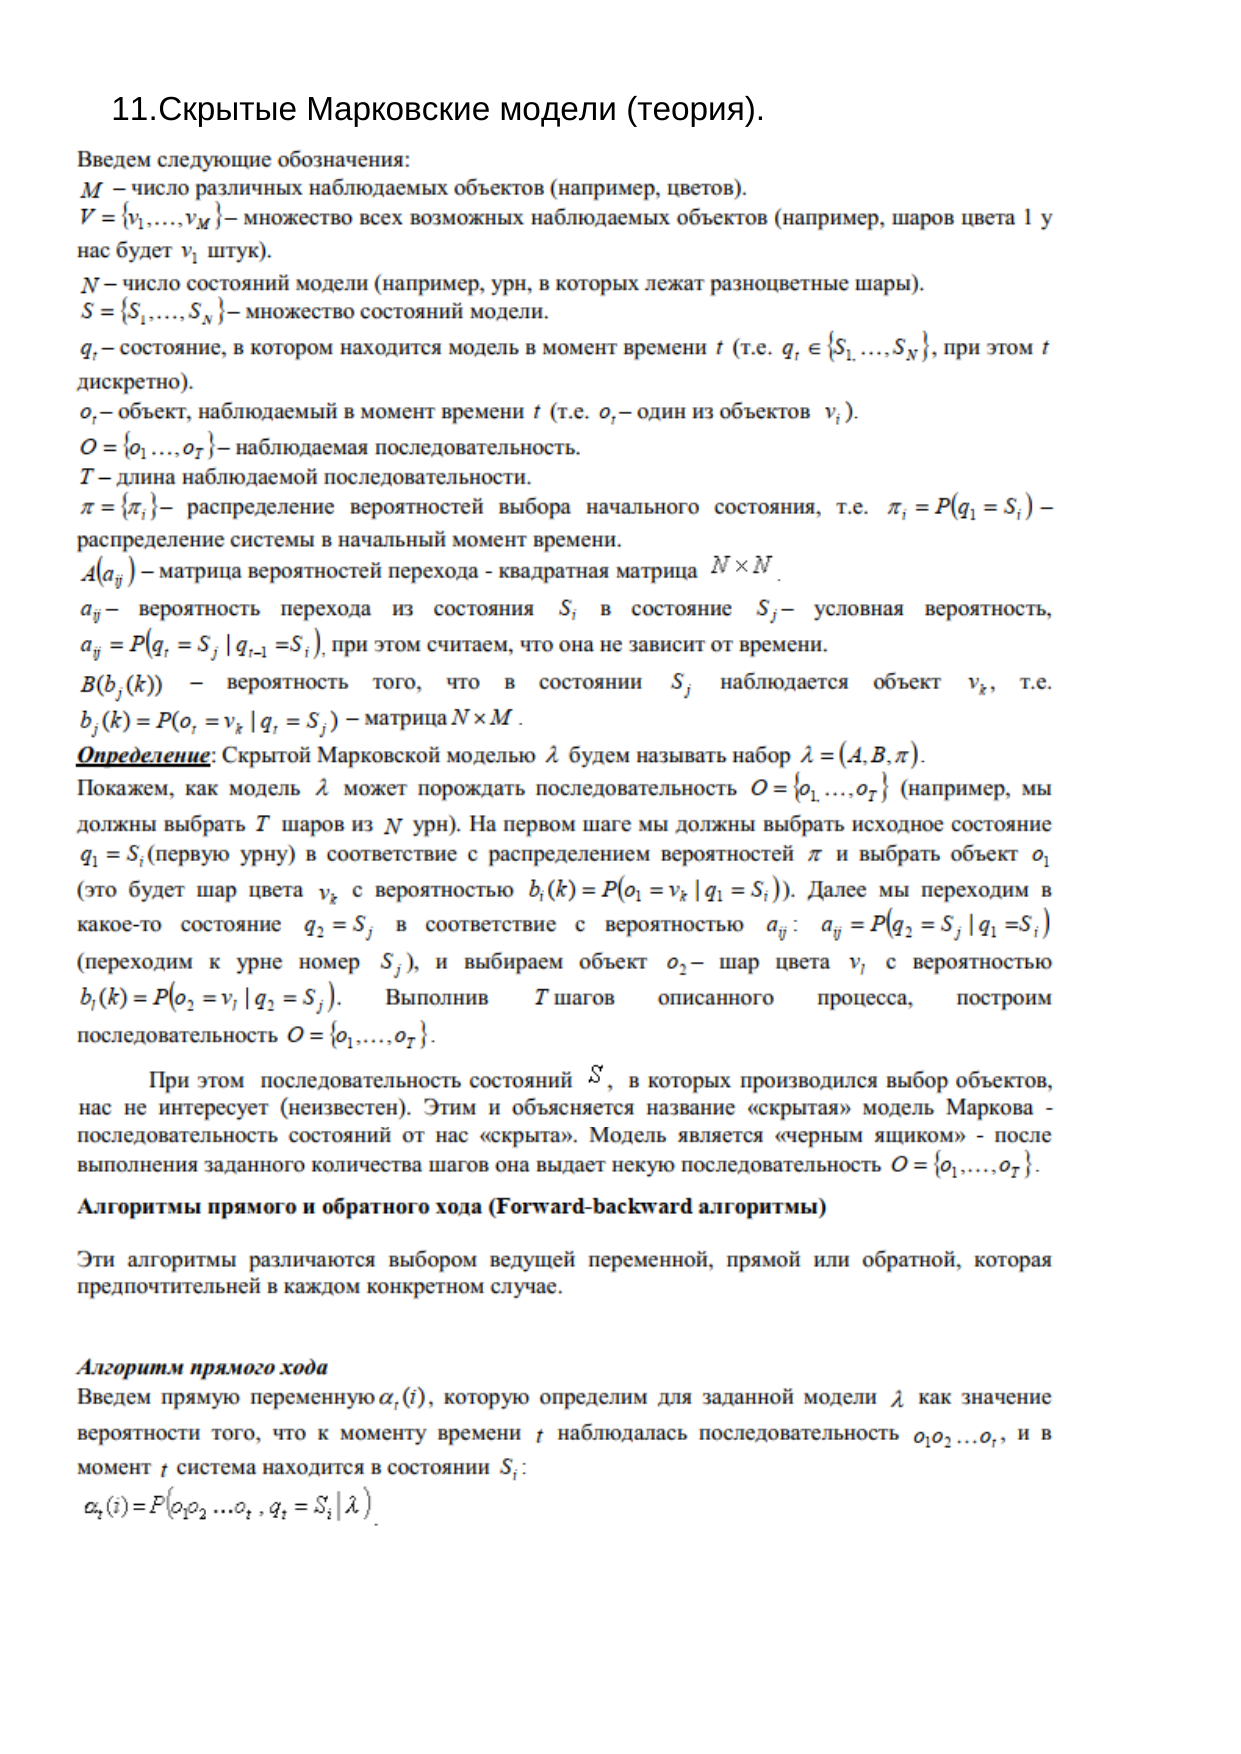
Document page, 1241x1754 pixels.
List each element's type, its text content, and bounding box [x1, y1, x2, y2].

subtitle Скрытые Марковские модели (теория). [111, 88, 1152, 127]
picture [73, 145, 1062, 1058]
picture [73, 1191, 1065, 1533]
picture [73, 1061, 1066, 1124]
picture [73, 1127, 1065, 1188]
